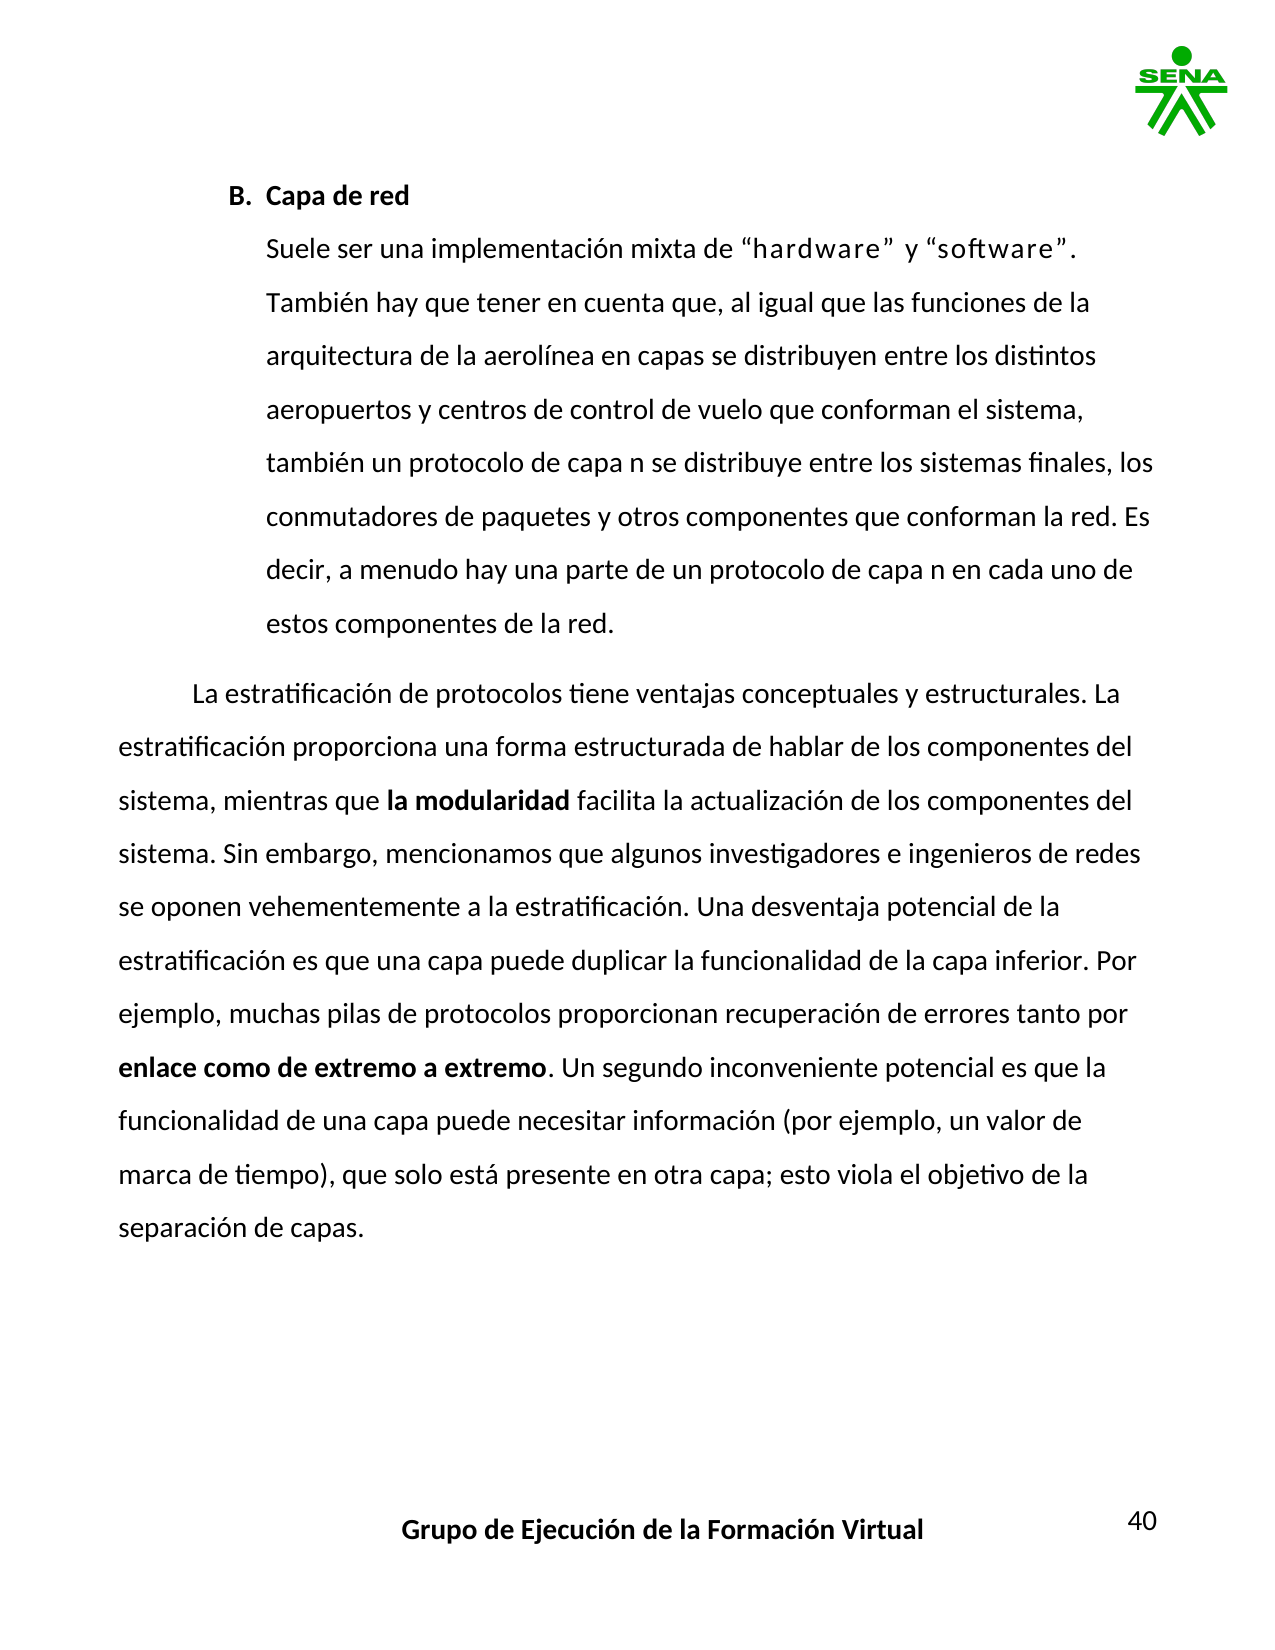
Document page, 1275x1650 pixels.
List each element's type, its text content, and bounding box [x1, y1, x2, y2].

list Suele ser una implementación mixta de “hardware” y “software”. También hay que tener en cuenta que, al igual que las funciones de la arquitectura de la aerolínea en capas se distribuyen entre los distintos aeropuertos y centros de control de vuelo que conforman el sistema, también un protocolo de capa n se distribuye entre los sistemas finales, los conmutadores de paquetes y otros componentes que conforman la red. Es decir, a menudo hay una parte de un protocolo de capa n en cada uno de estos componentes de la red. [266, 231, 1157, 640]
picture [1135, 46, 1228, 136]
text La estratificación de protocolos tiene ventajas conceptuales y estructurales. La estratificación proporciona una forma estructurada de hablar de los componentes del sistema, mientras que la modularidad facilita la actualización de los componentes del sistema. Sin embargo, mencionamos que algunos investigadores e ingenieros de redes se oponen vehementemente a la estratificación. Una desventaja potencial de la estratificación es que una capa puede duplicar la funcionalidad de la capa inferior. Por ejemplo, muchas pilas de protocolos proporcionan recuperación de errores tanto por enlace como de extremo a extremo. Un segundo inconveniente potencial es que la funcionalidad de una capa puede necesitar información (por ejemplo, un valor de marca de tiempo), que solo está presente en otra capa; esto viola el objetivo de la separación de capas. [118, 675, 1157, 1245]
list Capa de red [228, 177, 1157, 213]
